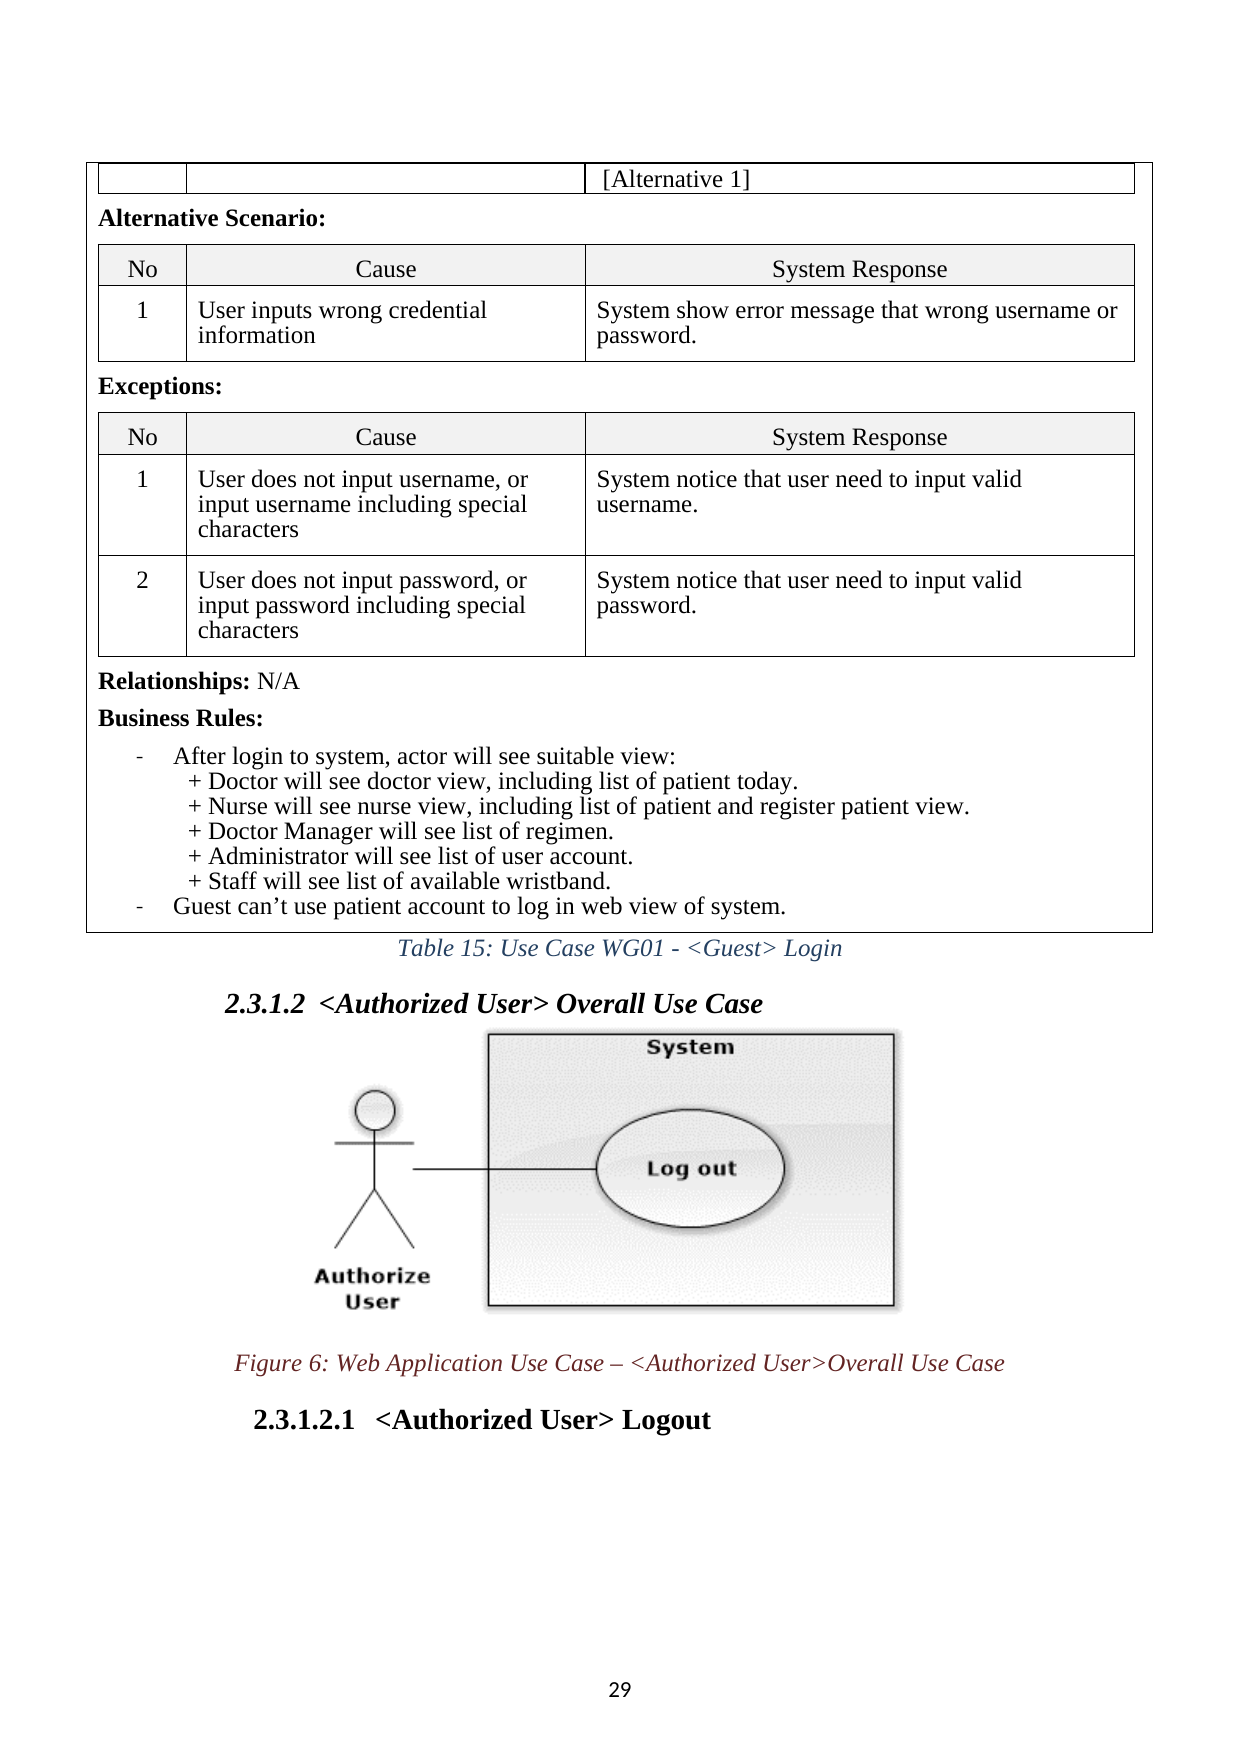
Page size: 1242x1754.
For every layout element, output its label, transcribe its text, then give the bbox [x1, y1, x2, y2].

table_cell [87, 163, 1152, 932]
text Table 15: Use Case WG01 - <Guest> Login [94, 933, 1146, 962]
subtitle <Authorized User> Overall Use Case [225, 987, 1146, 1020]
picture [305, 1026, 934, 1349]
text Figure 6: Web Application Use Case – <Authorized User>Overall Use Case [94, 1348, 1146, 1377]
subtitle <Authorized User> Logout [253, 1402, 1146, 1436]
